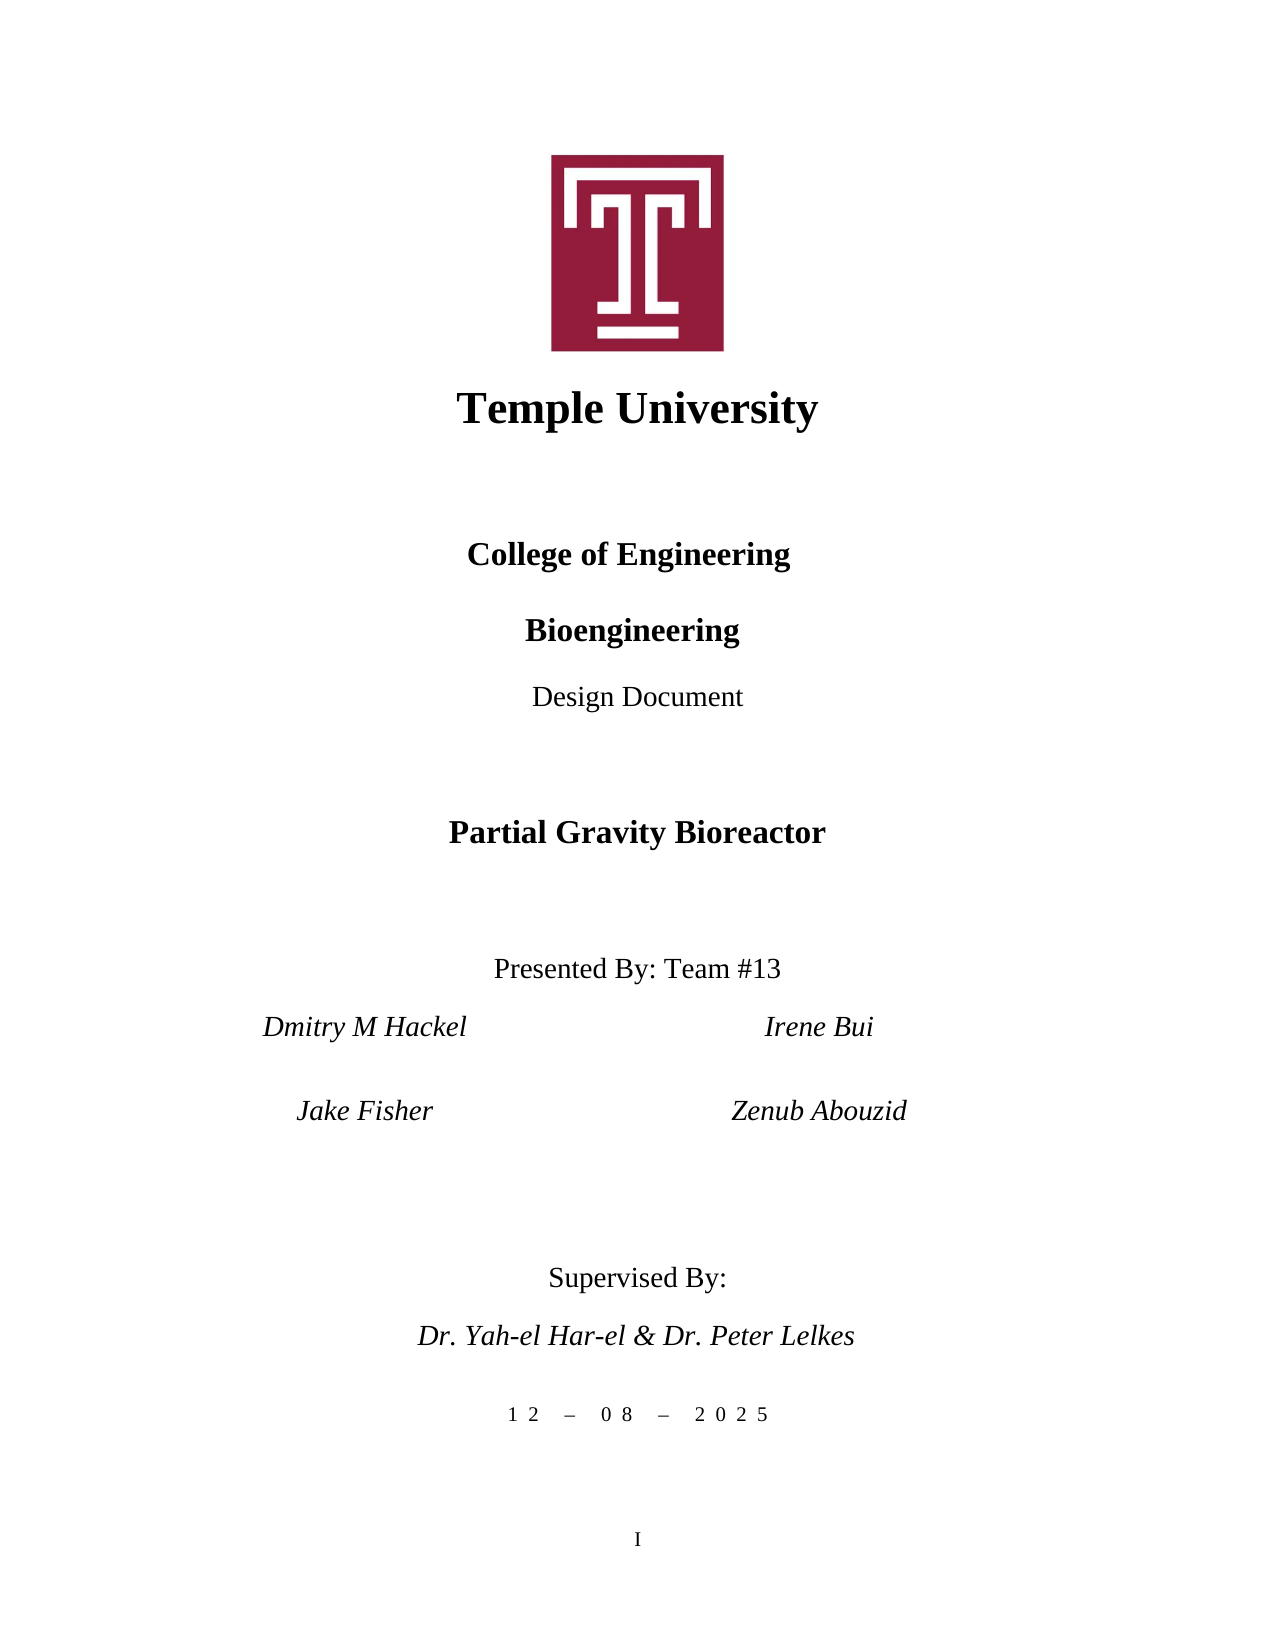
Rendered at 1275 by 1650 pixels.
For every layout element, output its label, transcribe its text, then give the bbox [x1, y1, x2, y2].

text 12 – 08 – 2025 [150, 1402, 1125, 1426]
table_cell Zenub Abouzid [593, 1093, 1047, 1176]
picture [545, 151, 727, 351]
text Design Document [150, 679, 1125, 712]
text College of Engineering [450, 534, 1125, 572]
text Dr. Yah-el Har-el & Dr. Peter Lelkes [150, 1318, 1125, 1352]
text Presented By: Team #13 [150, 951, 1125, 984]
text Bioengineering [450, 610, 1125, 649]
table_header Dmitry M Hackel [139, 1009, 593, 1093]
text Temple University [150, 381, 1125, 434]
table_cell Jake Fisher [139, 1093, 593, 1176]
text Supervised By: [150, 1260, 1125, 1293]
text Partial Gravity Bioreactor [150, 812, 1125, 851]
table_header Irene Bui [593, 1009, 1047, 1093]
